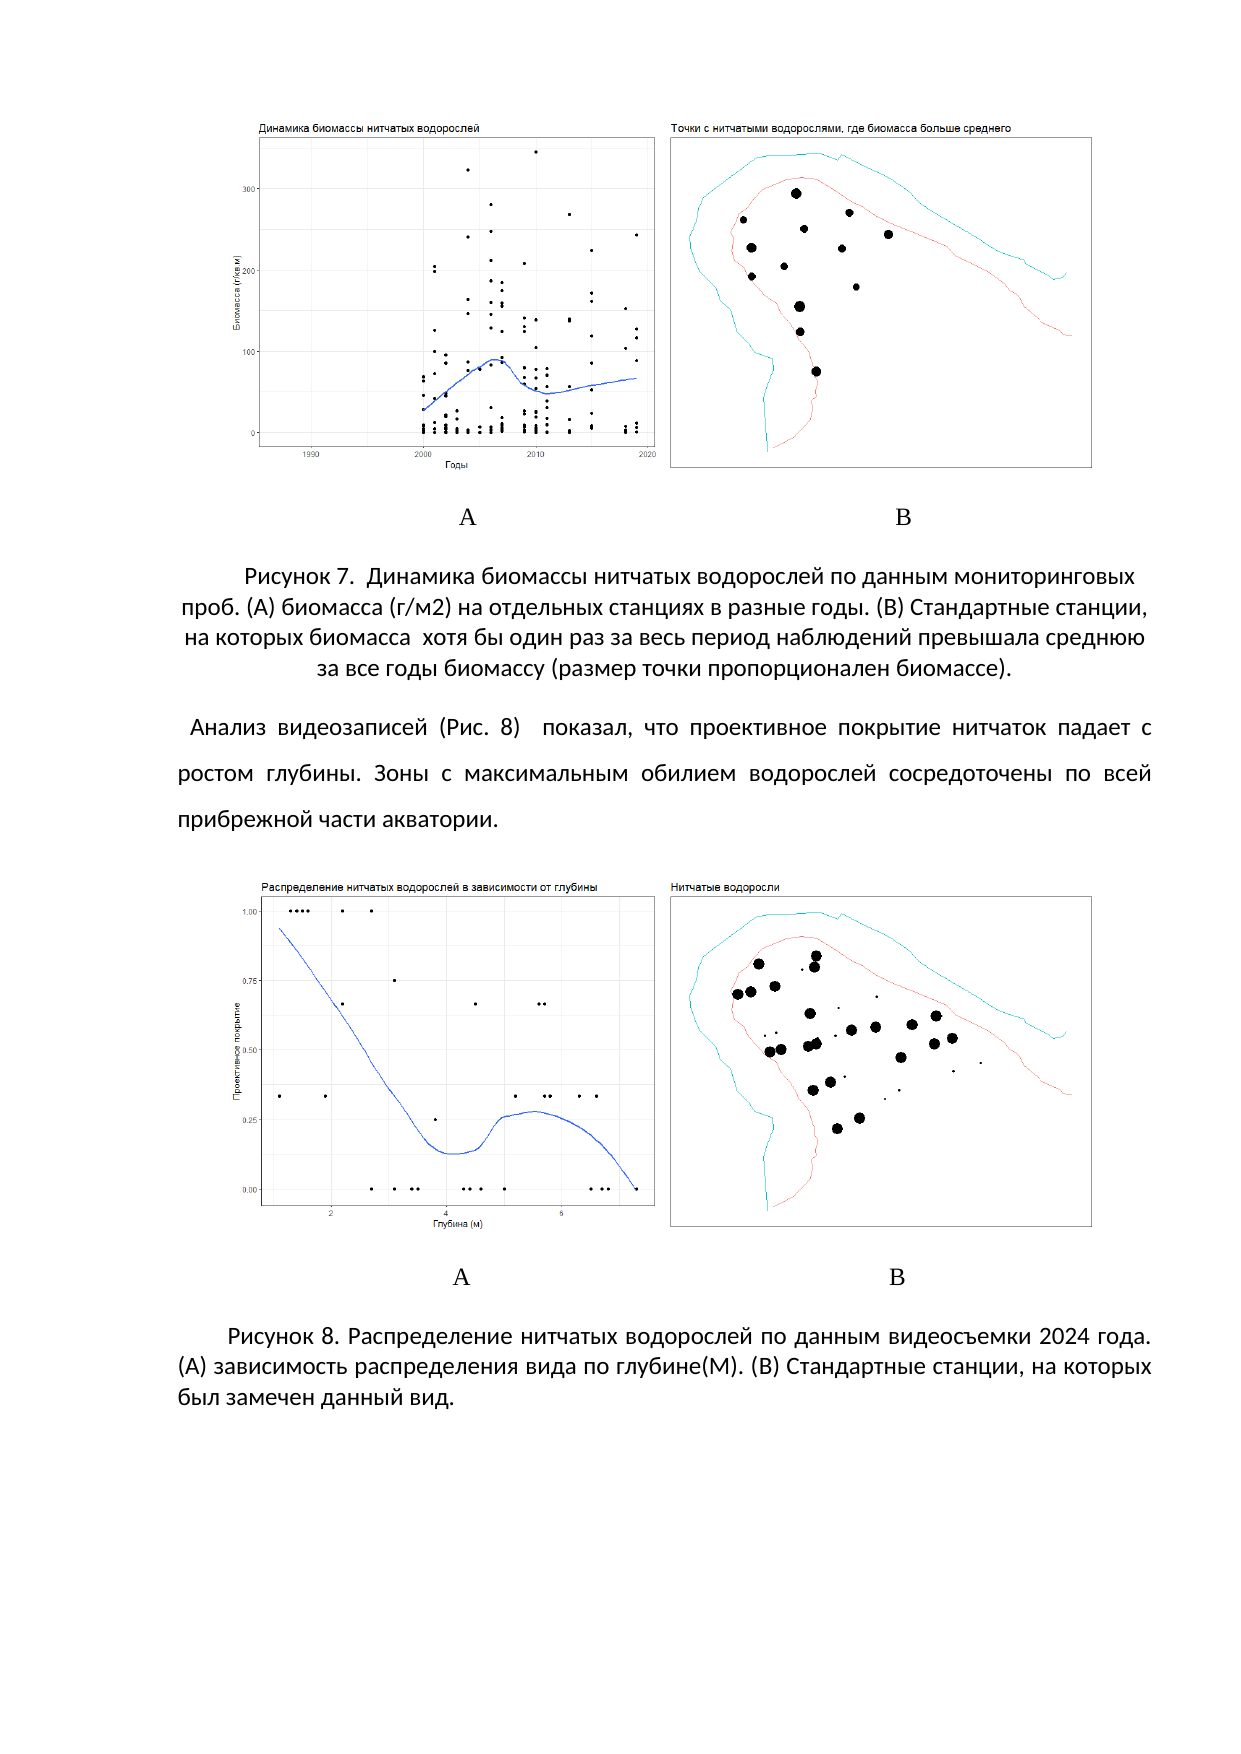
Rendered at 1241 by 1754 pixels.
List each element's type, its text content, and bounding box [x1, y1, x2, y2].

picture [664, 118, 1096, 474]
text Анализ видеозаписей (Рис. 8) показал, что проективное покрытие нитчаток падает с ростом глубины. Зоны с максимальным обилием водорослей сосредоточены по всей прибрежной части акватории. [177, 711, 1152, 833]
text Рисунок 7. Динамика биомассы нитчатых водорослей по данным мониторинговых проб. (А) биомасса (г/м2) на отдельных станциях в разные годы. (B) Стандартные станции, на которых биомасса хотя бы один раз за весь период наблюдений превышала среднюю за все годы биомассу (размер точки пропорционален биомассе). [177, 560, 1152, 682]
picture [664, 877, 1096, 1233]
text Рисунок 8. Распределение нитчатых водорослей по данным видеосъемки 2024 года. (A) зависимость распределения вида по глубине(М). (B) Стандартные станции, на которых был замечен данный вид. [177, 1320, 1152, 1411]
text A B [177, 502, 1152, 531]
picture [227, 877, 659, 1233]
picture [227, 118, 659, 474]
text A B [177, 1262, 1152, 1291]
